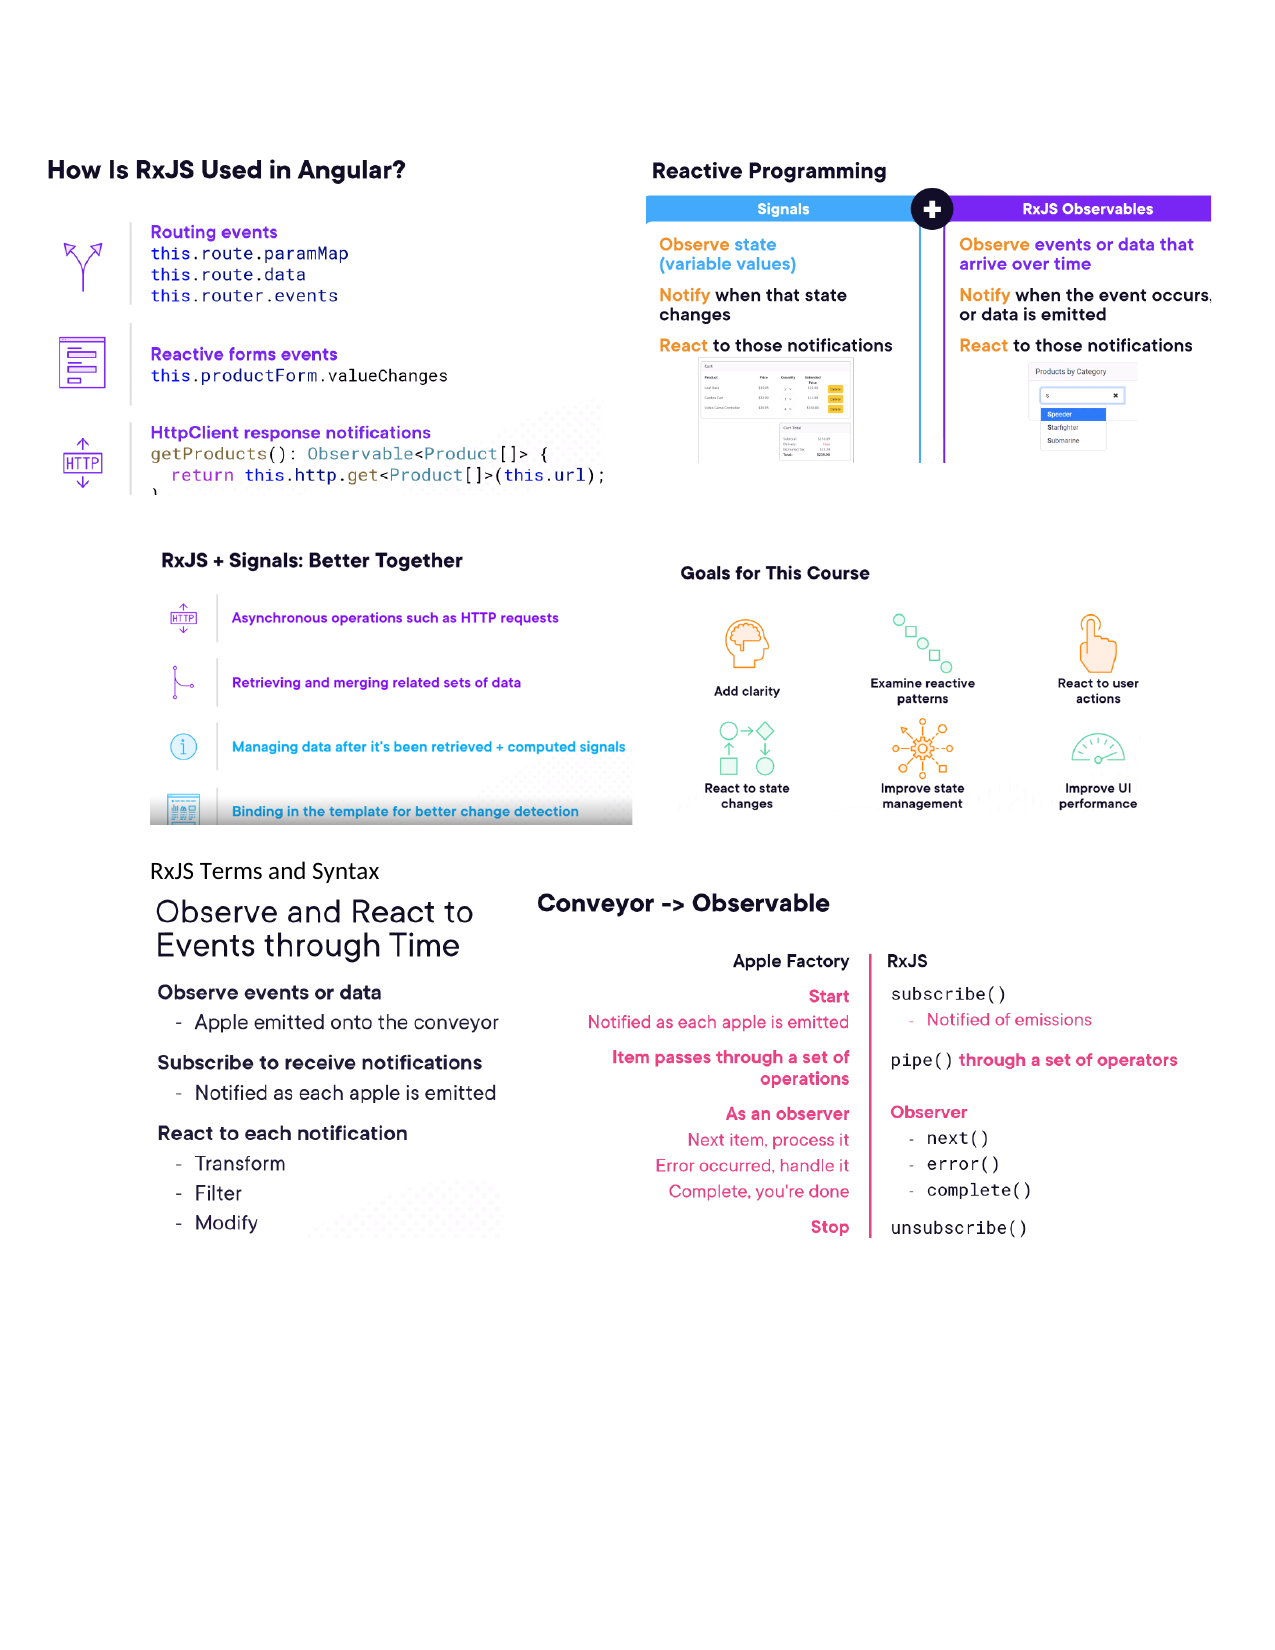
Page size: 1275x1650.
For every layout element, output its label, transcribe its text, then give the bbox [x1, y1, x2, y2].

picture [38, 152, 604, 495]
picture [671, 553, 1142, 812]
text RxJS Terms and Syntax [150, 856, 1125, 886]
picture [532, 886, 1182, 1238]
picture [150, 546, 633, 825]
picture [150, 886, 504, 1238]
picture [646, 152, 1212, 463]
